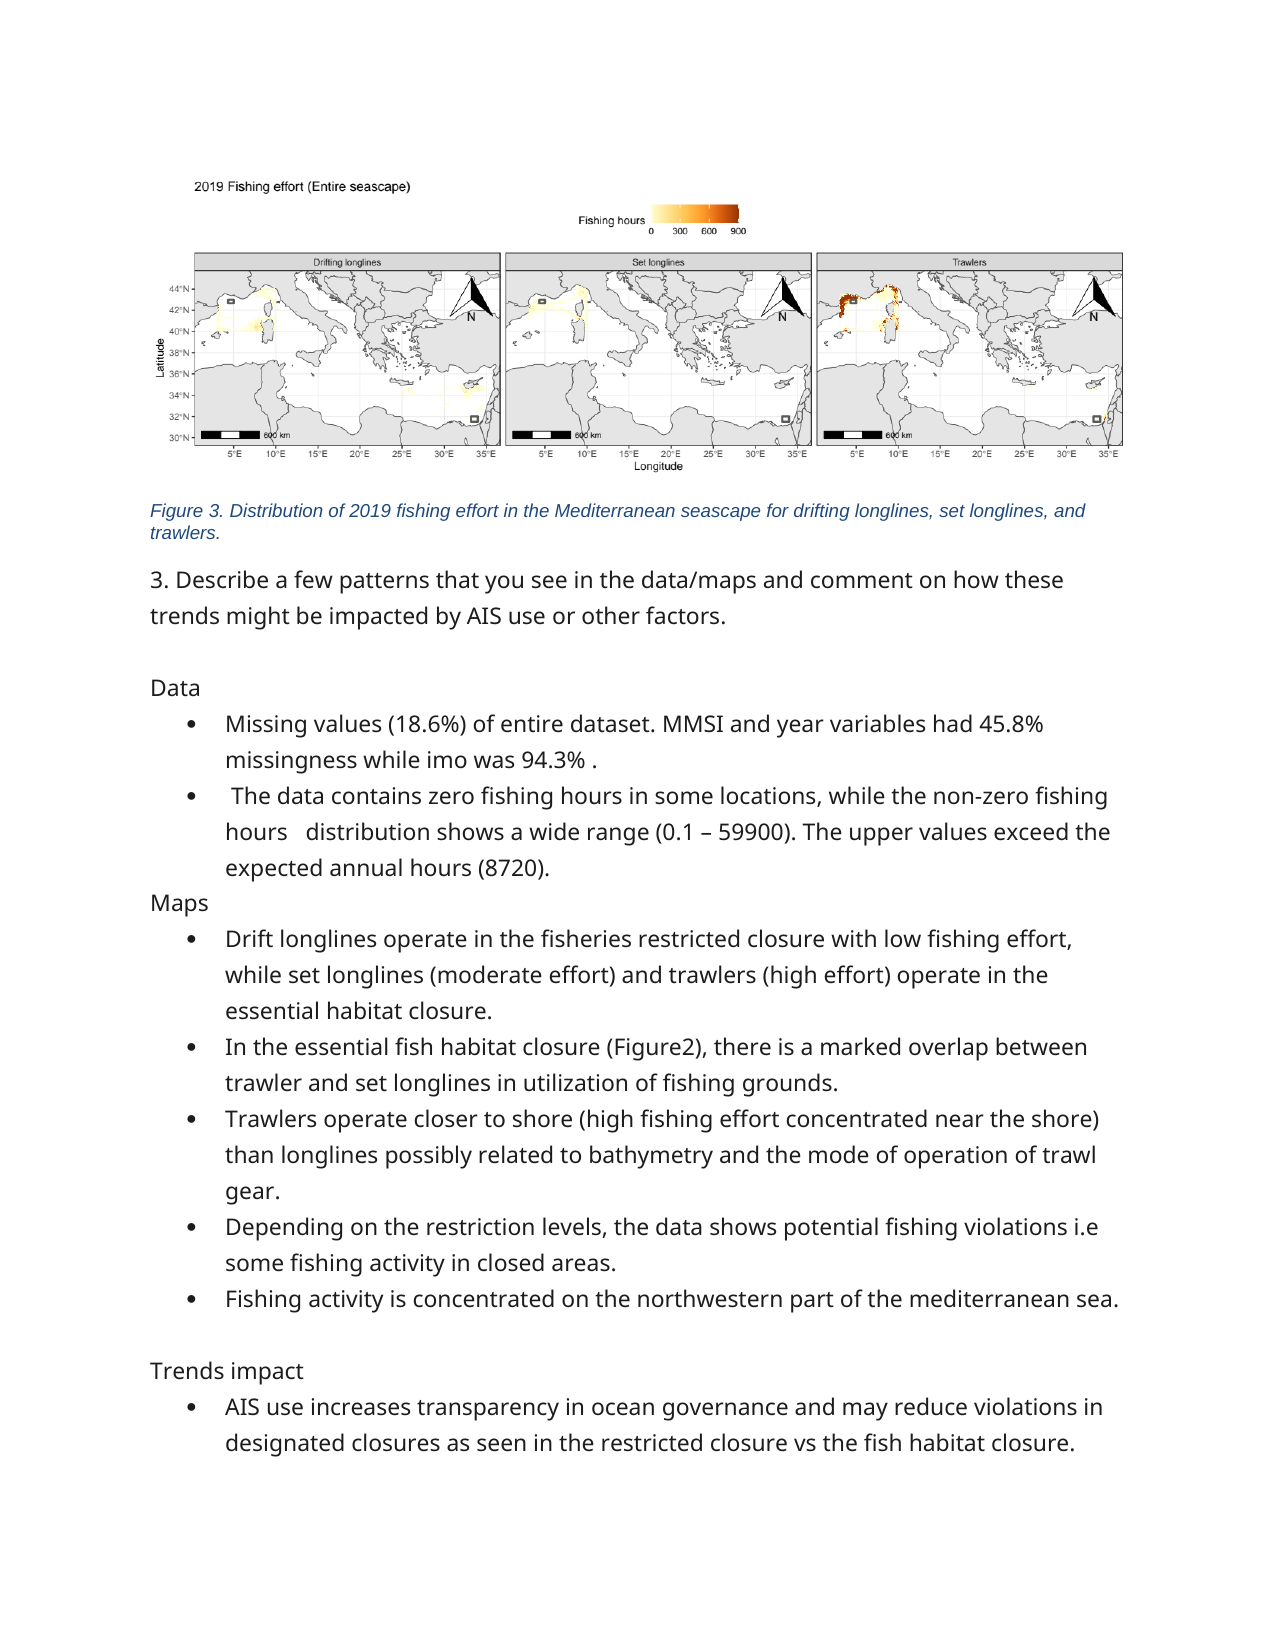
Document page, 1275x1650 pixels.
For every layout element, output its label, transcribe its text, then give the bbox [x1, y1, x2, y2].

list In the essential fish habitat closure (Figure2), there is a marked overlap between trawler and set longlines in utilization of fishing grounds. [187, 1031, 1125, 1098]
text 3. Describe a few patterns that you see in the data/maps and comment on how these trends might be impacted by AIS use or other factors. [150, 564, 1125, 631]
list AIS use increases transparency in ocean governance and may reduce violations in designated closures as seen in the restricted closure vs the fish habitat closure. [187, 1391, 1125, 1458]
text Data [150, 672, 1125, 703]
list Missing values (18.6%) of entire dataset. MMSI and year variables had 45.8% missingness while imo was 94.3% . [187, 708, 1125, 775]
list The data contains zero fishing hours in some locations, while the non-zero fishing hours distribution shows a wide range (0.1 – 59900). The upper values exceed the expected annual hours (8720). [187, 779, 1125, 883]
text Trends impact [150, 1354, 1125, 1386]
text Maps [150, 887, 1125, 919]
list Drift longlines operate in the fisheries restricted closure with low fishing effort, while set longlines (moderate effort) and trawlers (high effort) operate in the essential habitat closure. [187, 923, 1125, 1026]
list Trawlers operate closer to shore (high fishing effort concentrated near the shore) than longlines possibly related to bathymetry and the mode of operation of trawl gear. [187, 1103, 1125, 1206]
list Fishing activity is concentrated on the northwestern part of the mediterranean sea. [187, 1283, 1125, 1314]
list Depending on the restriction levels, the data shows potential fishing violations i.e some fishing activity in closed areas. [187, 1211, 1125, 1278]
